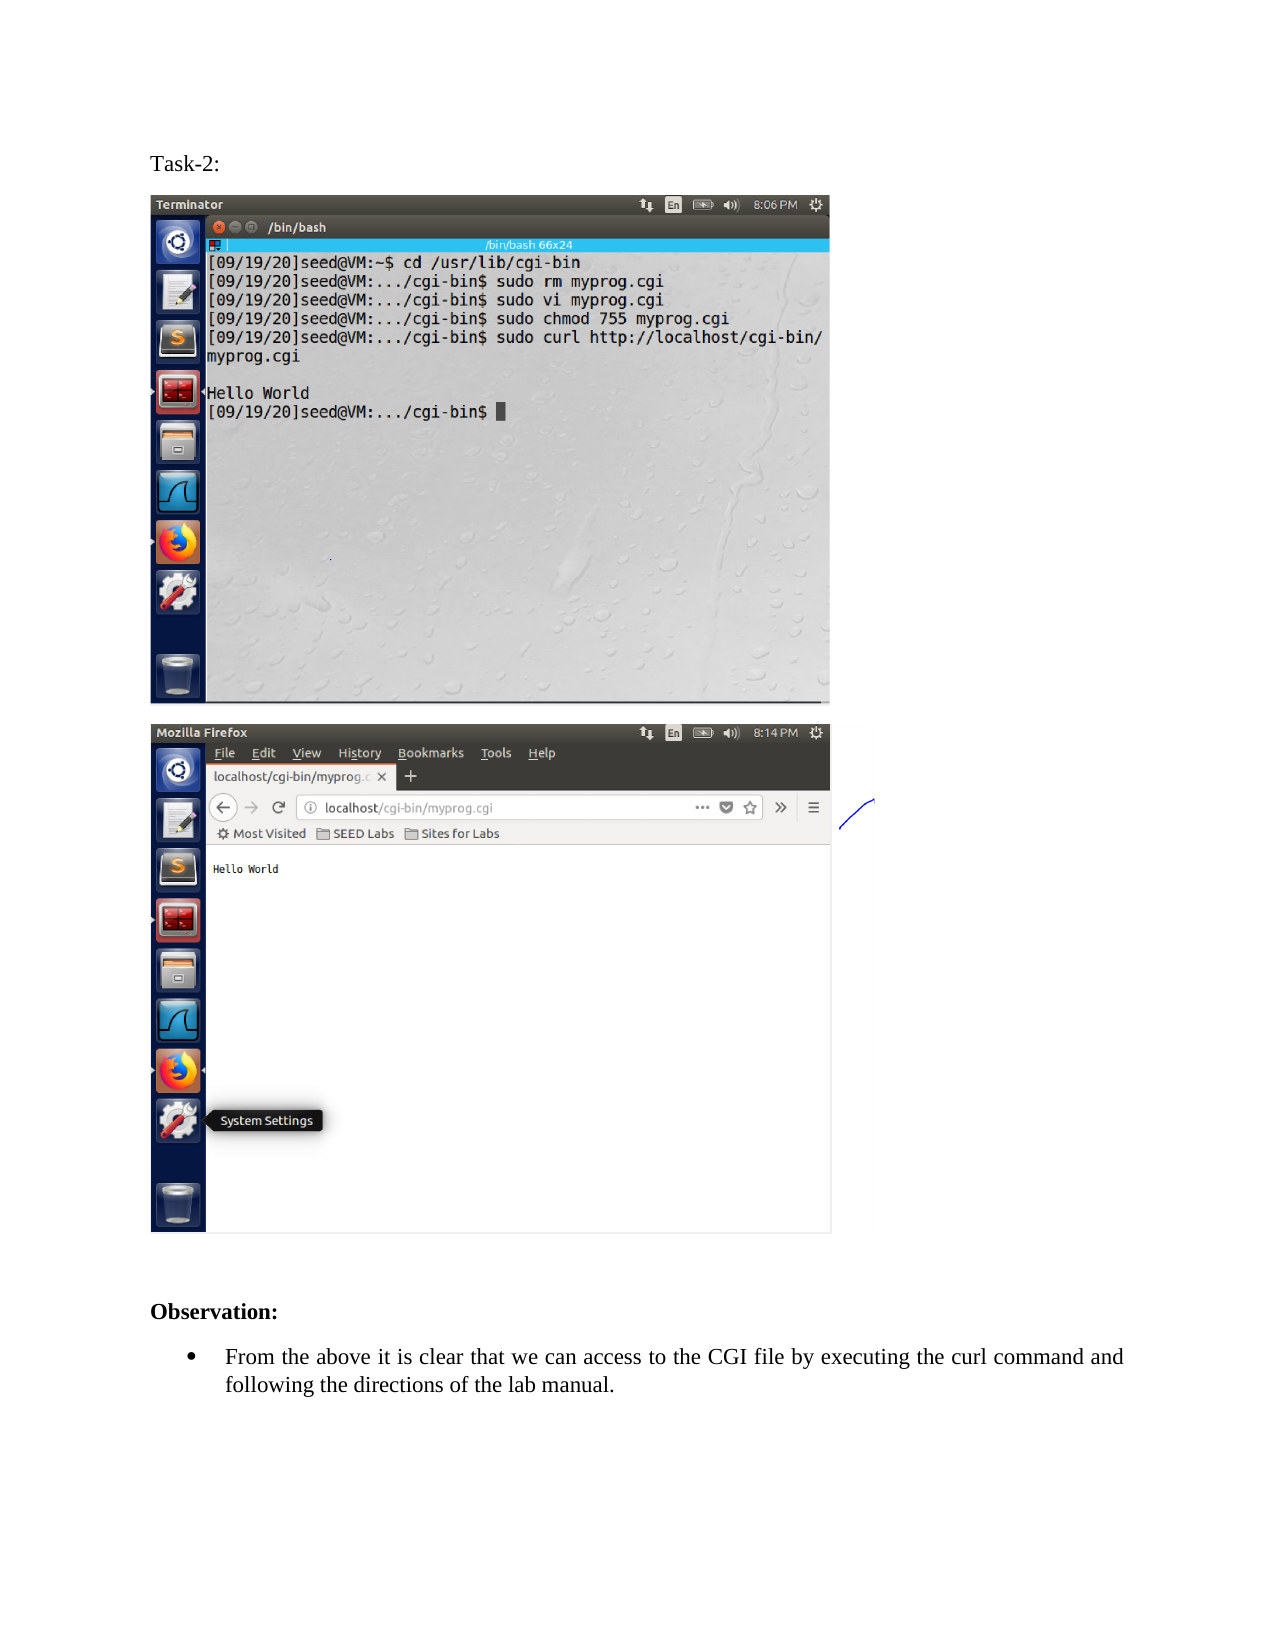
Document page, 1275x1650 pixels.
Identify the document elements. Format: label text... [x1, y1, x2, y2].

text Task-2: [150, 150, 1125, 176]
text Observation: [150, 1298, 1125, 1324]
picture [150, 724, 875, 1234]
list From the above it is clear that we can access to the CGI file by executing the curl command and following the directions of the lab manual. [187, 1343, 1125, 1398]
picture [150, 195, 831, 706]
